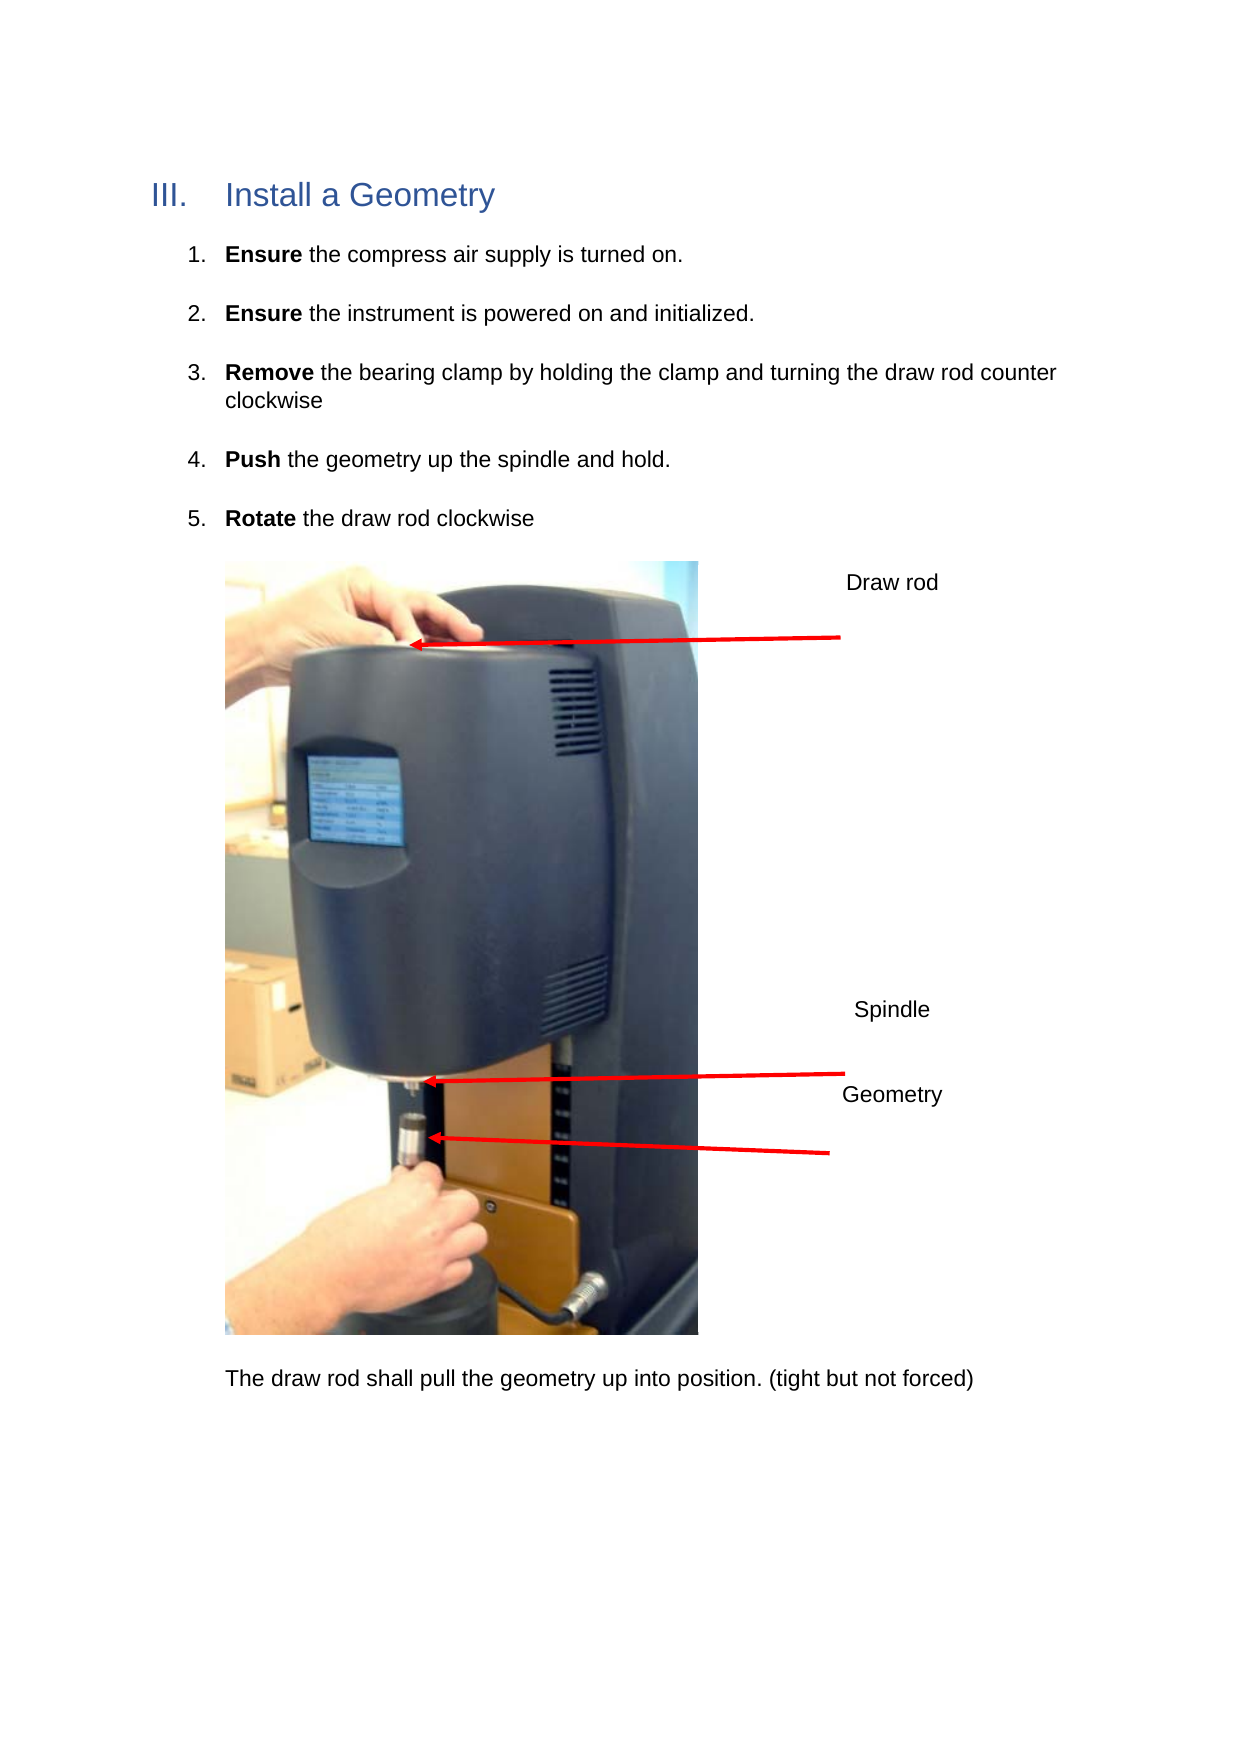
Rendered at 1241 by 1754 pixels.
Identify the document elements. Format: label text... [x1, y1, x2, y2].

list Push the geometry up the spindle and hold. [187, 446, 1090, 503]
list Ensure the instrument is powered on and initialized. [187, 300, 1090, 357]
list Ensure the compress air supply is turned on. [187, 241, 1090, 298]
picture [225, 561, 699, 1335]
list Remove the bearing clamp by holding the clamp and turning the draw rod counter clockwise [187, 359, 1090, 444]
subtitle Install a Geometry [187, 175, 1090, 213]
